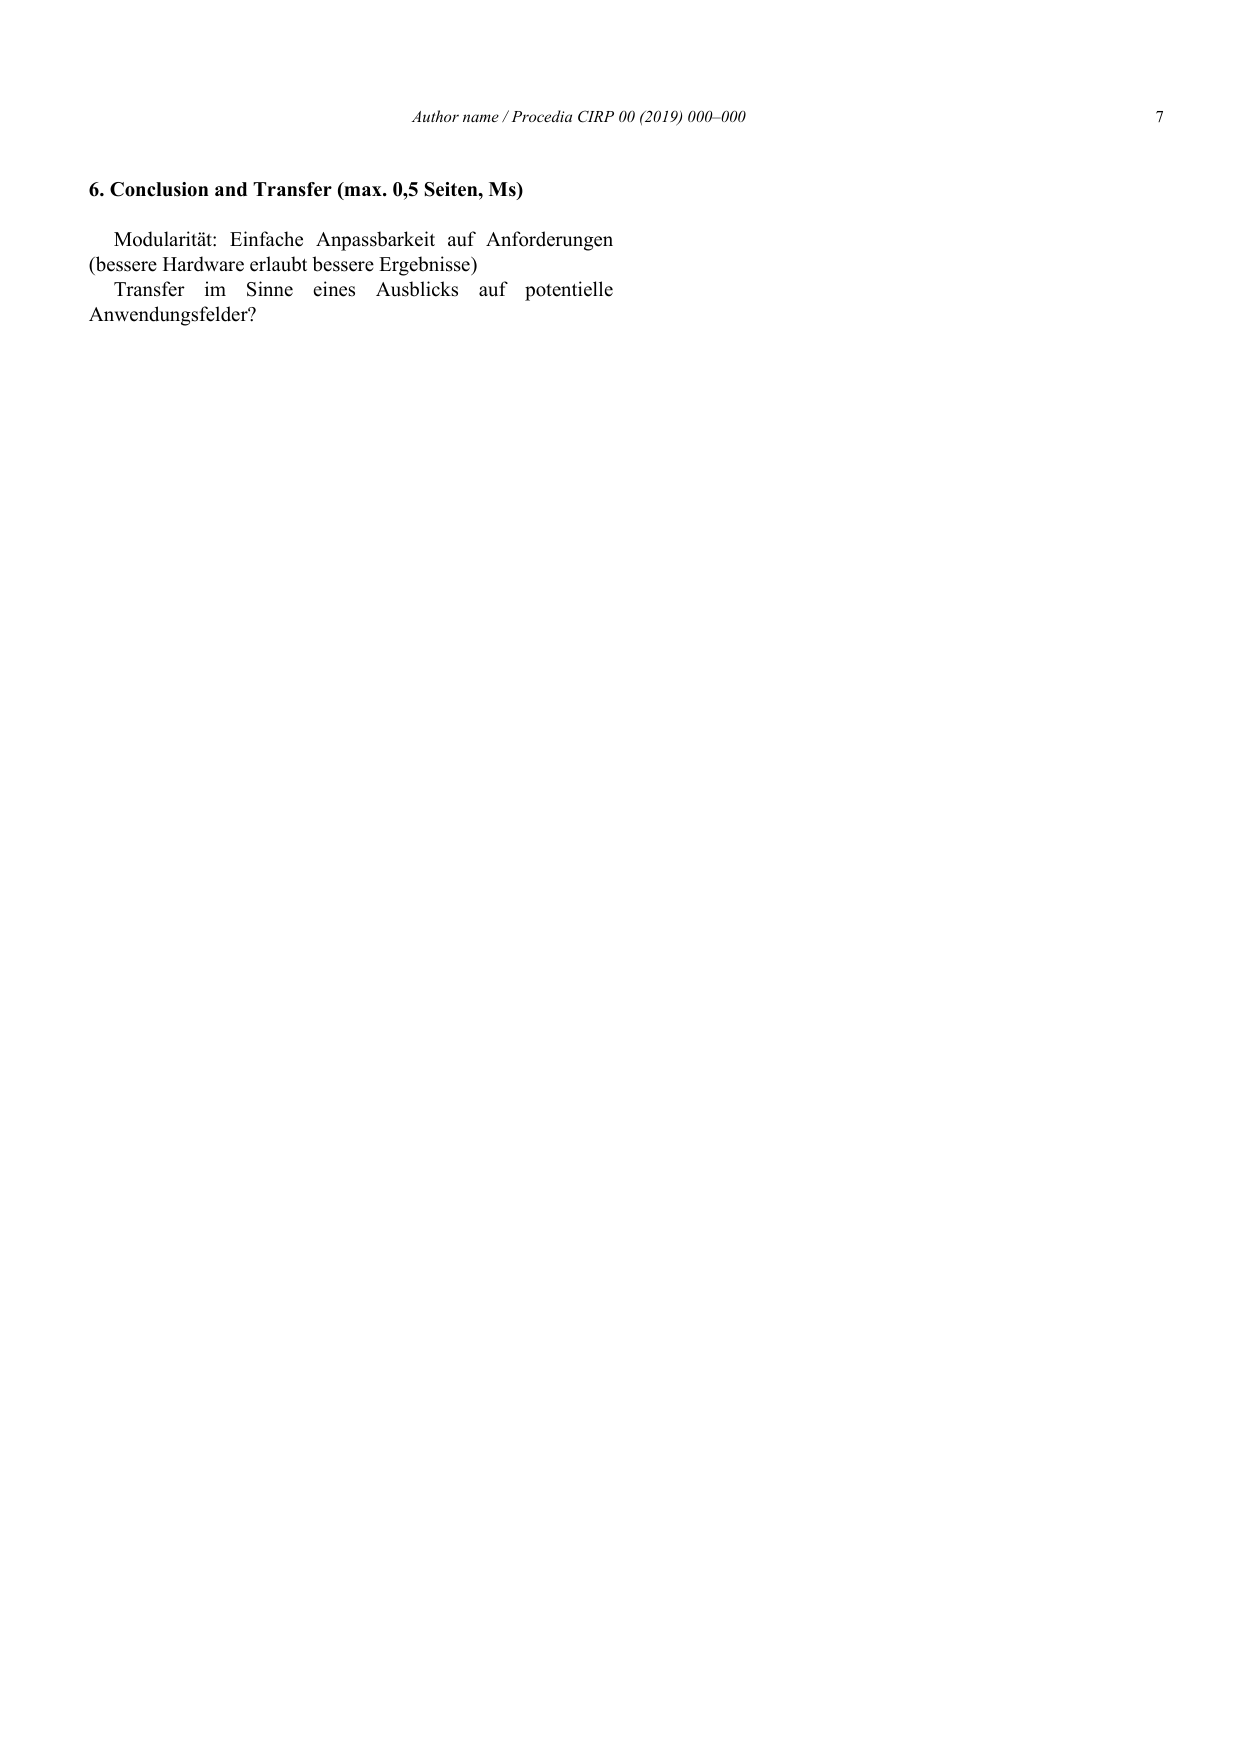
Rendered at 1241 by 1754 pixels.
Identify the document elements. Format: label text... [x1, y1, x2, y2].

text Transfer im Sinne eines Ausblicks auf potentielle Anwendungsfelder? [89, 277, 613, 327]
text Conclusion and Transfer (max. 0,5 Seiten, Ms) [89, 177, 611, 202]
text Modularität: Einfache Anpassbarkeit auf Anforderungen (bessere Hardware erlaubt bessere Ergebnisse) [89, 227, 613, 277]
